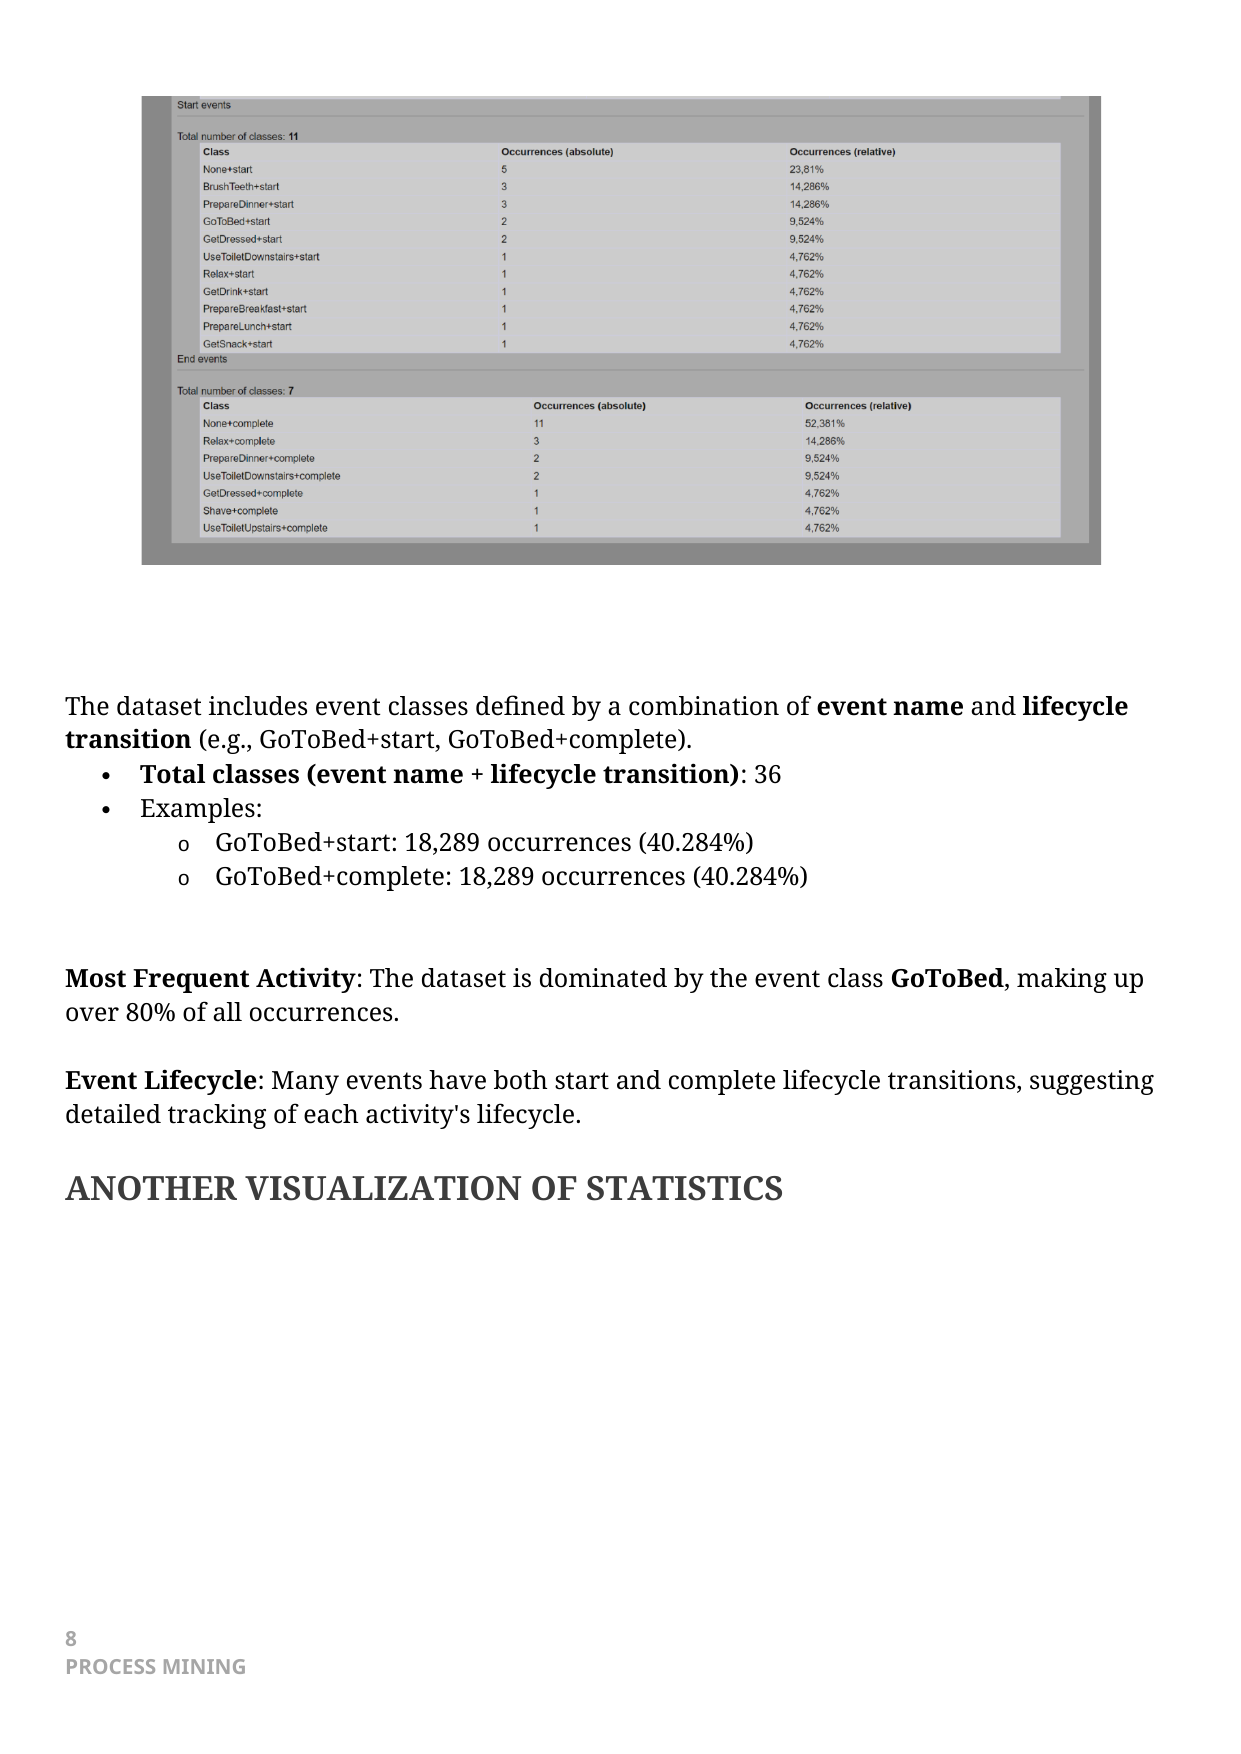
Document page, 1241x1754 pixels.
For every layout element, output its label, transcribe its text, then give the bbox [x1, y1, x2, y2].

list GoToBed+start: 18,289 occurrences (40.284%) [177, 824, 1175, 858]
text The dataset includes event classes defined by a combination of event name and lifecycle transition (e.g., GoToBed+start, GoToBed+complete). [65, 688, 1175, 756]
picture [141, 96, 1102, 565]
list GoToBed+complete: 18,289 occurrences (40.284%) [177, 858, 1175, 892]
list Total classes (event name + lifecycle transition): 36 [102, 756, 1175, 790]
text Most Frequent Activity: The dataset is dominated by the event class GoToBed, making up over 80% of all occurrences. [65, 961, 1175, 1029]
text ANOTHER VISUALIZATION OF STATISTICS [65, 1165, 1175, 1210]
text Event Lifecycle: Many events have both start and complete lifecycle transitions, suggesting detailed tracking of each activity's lifecycle. [65, 1063, 1175, 1131]
list Examples: [102, 790, 1175, 824]
